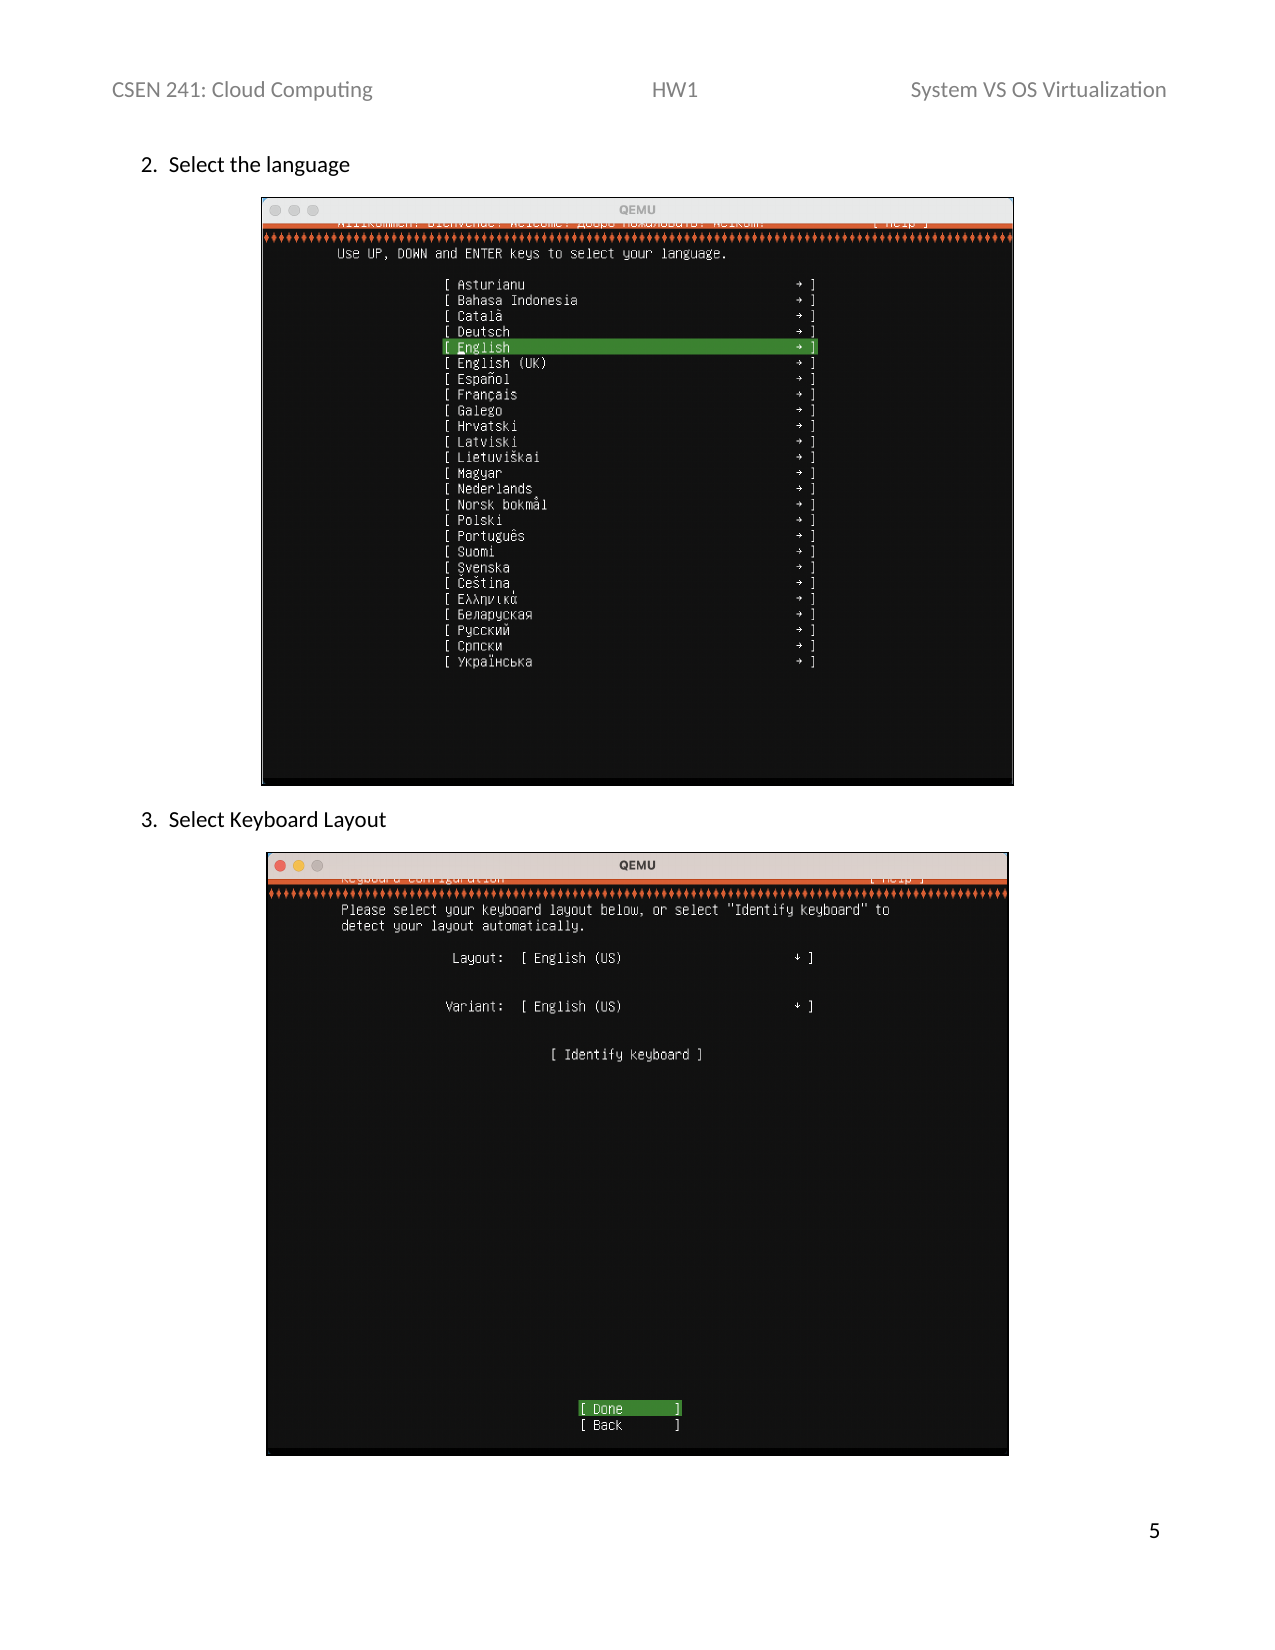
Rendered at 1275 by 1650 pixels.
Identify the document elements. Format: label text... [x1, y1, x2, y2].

list Select Keyboard Layout [141, 805, 1162, 833]
list Select the language [141, 150, 1162, 178]
